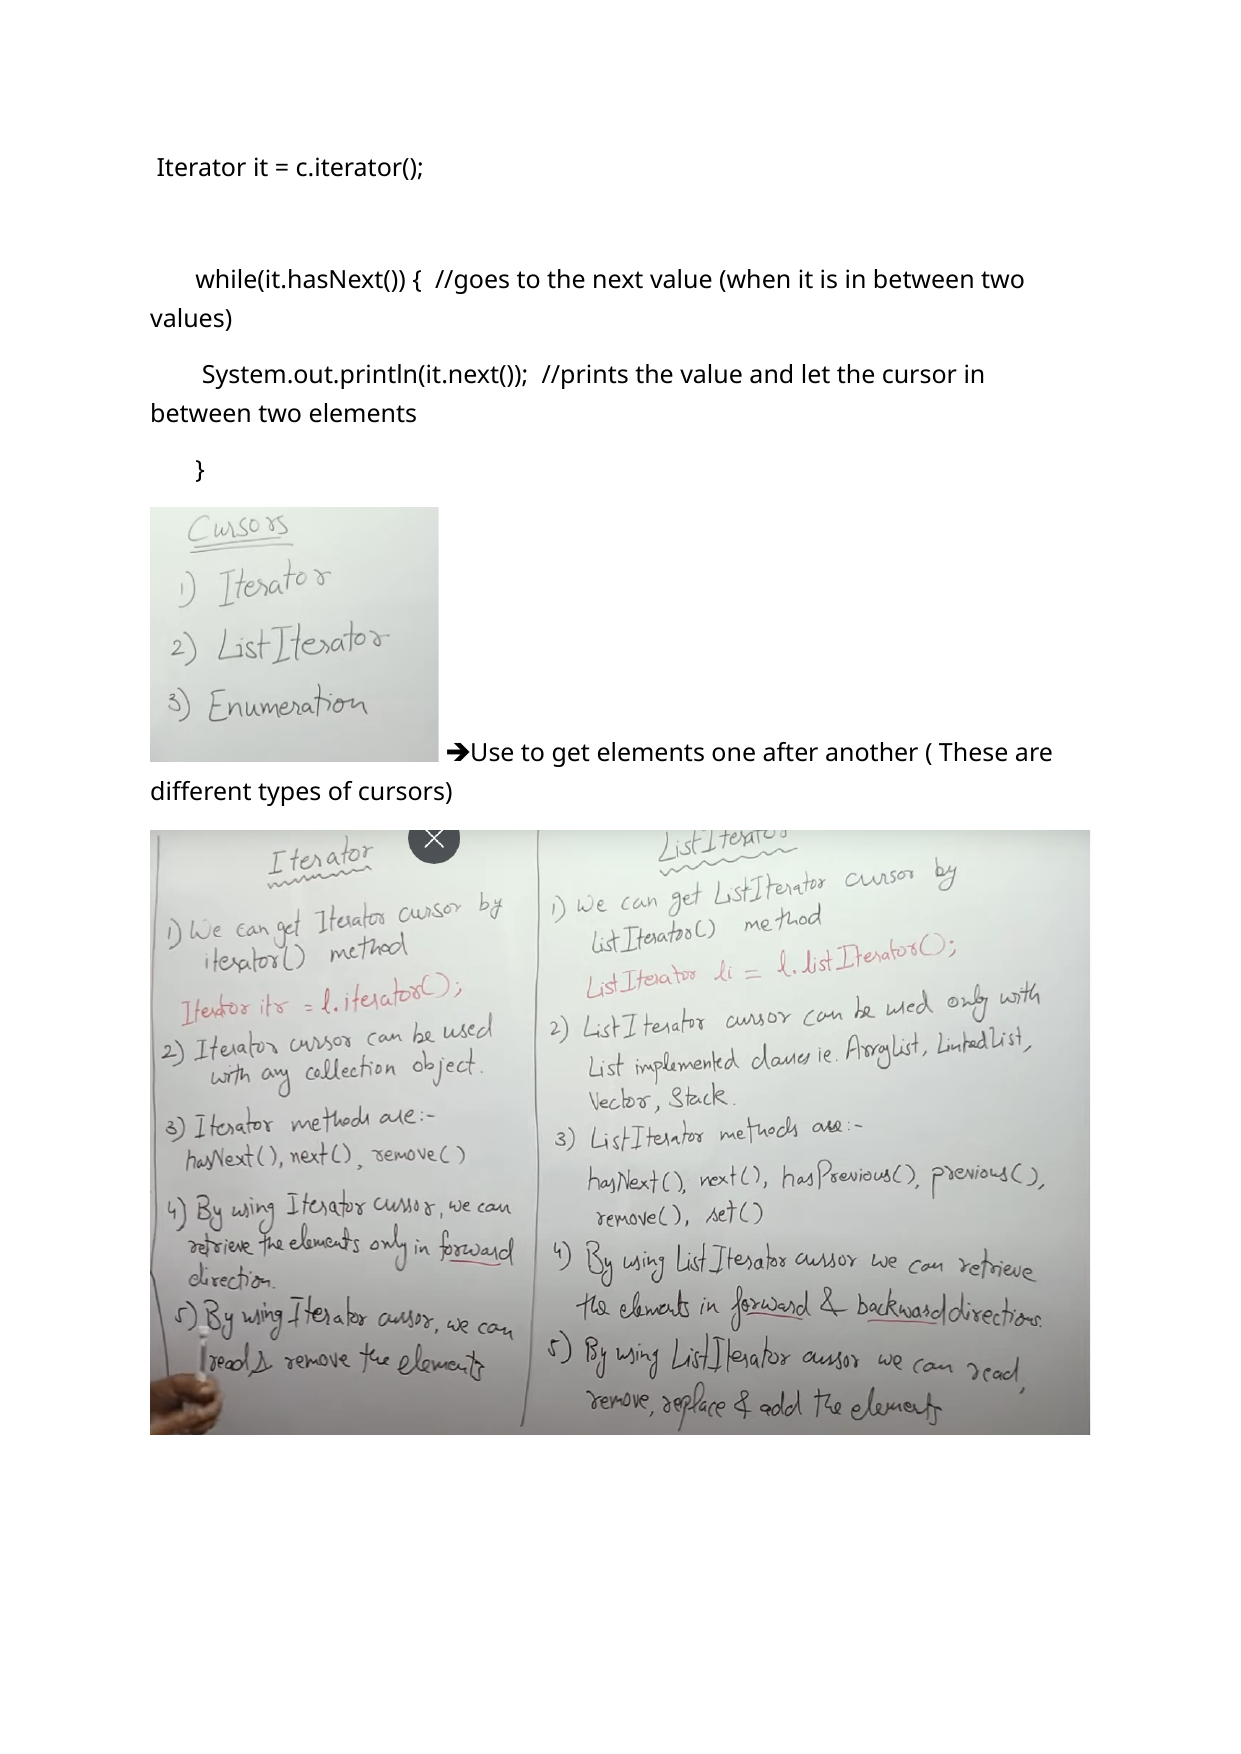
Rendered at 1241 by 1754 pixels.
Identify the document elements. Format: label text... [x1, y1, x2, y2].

text System.out.println(it.next()); //prints the value and let the cursor in between two elements [150, 357, 1090, 430]
text Iterator it = c.iterator(); [150, 150, 1090, 184]
text while(it.hasNext()) { //goes to the next value (when it is in between two values) [150, 262, 1090, 335]
picture [150, 507, 439, 762]
text } [150, 452, 1090, 486]
picture [150, 830, 1091, 1435]
